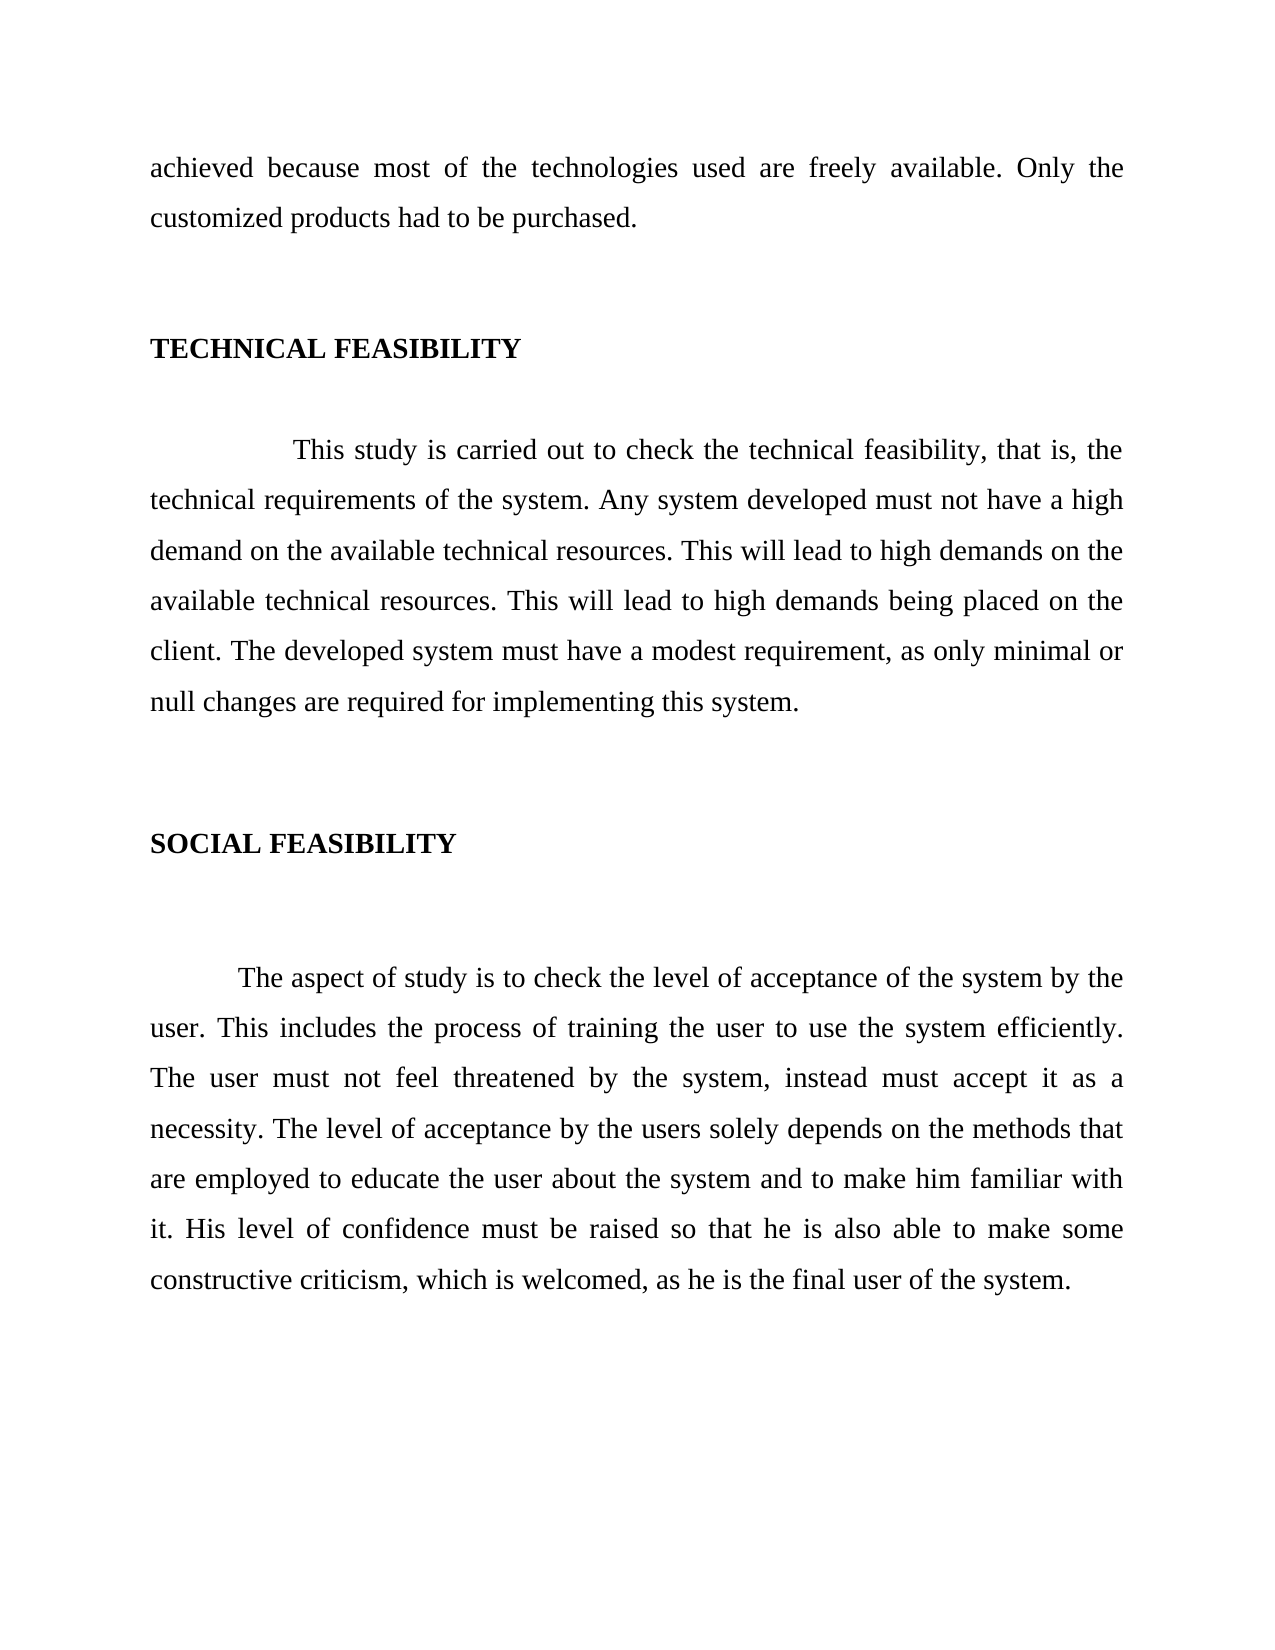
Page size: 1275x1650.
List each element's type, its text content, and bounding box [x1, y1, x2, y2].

text SOCIAL FEASIBILITY [150, 826, 1125, 859]
text This study is carried out to check the technical feasibility, that is, the technical requirements of the system. Any system developed must not have a high demand on the available technical resources. This will lead to high demands on the available technical resources. This will lead to high demands being placed on the client. The developed system must have a modest requirement, as only minimal or null changes are required for implementing this system. [150, 432, 1125, 717]
subtitle TECHNICAL FEASIBILITY [150, 331, 1125, 364]
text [150, 150, 1125, 234]
text The aspect of study is to check the level of acceptance of the system by the user. This includes the process of training the user to use the system efficiently. The user must not feel threatened by the system, instead must accept it as a necessity. The level of acceptance by the users solely depends on the methods that are employed to educate the user about the system and to make him familiar with it. His level of confidence must be raised so that he is also able to make some constructive criticism, which is welcomed, as he is the final user of the system. [150, 960, 1125, 1295]
